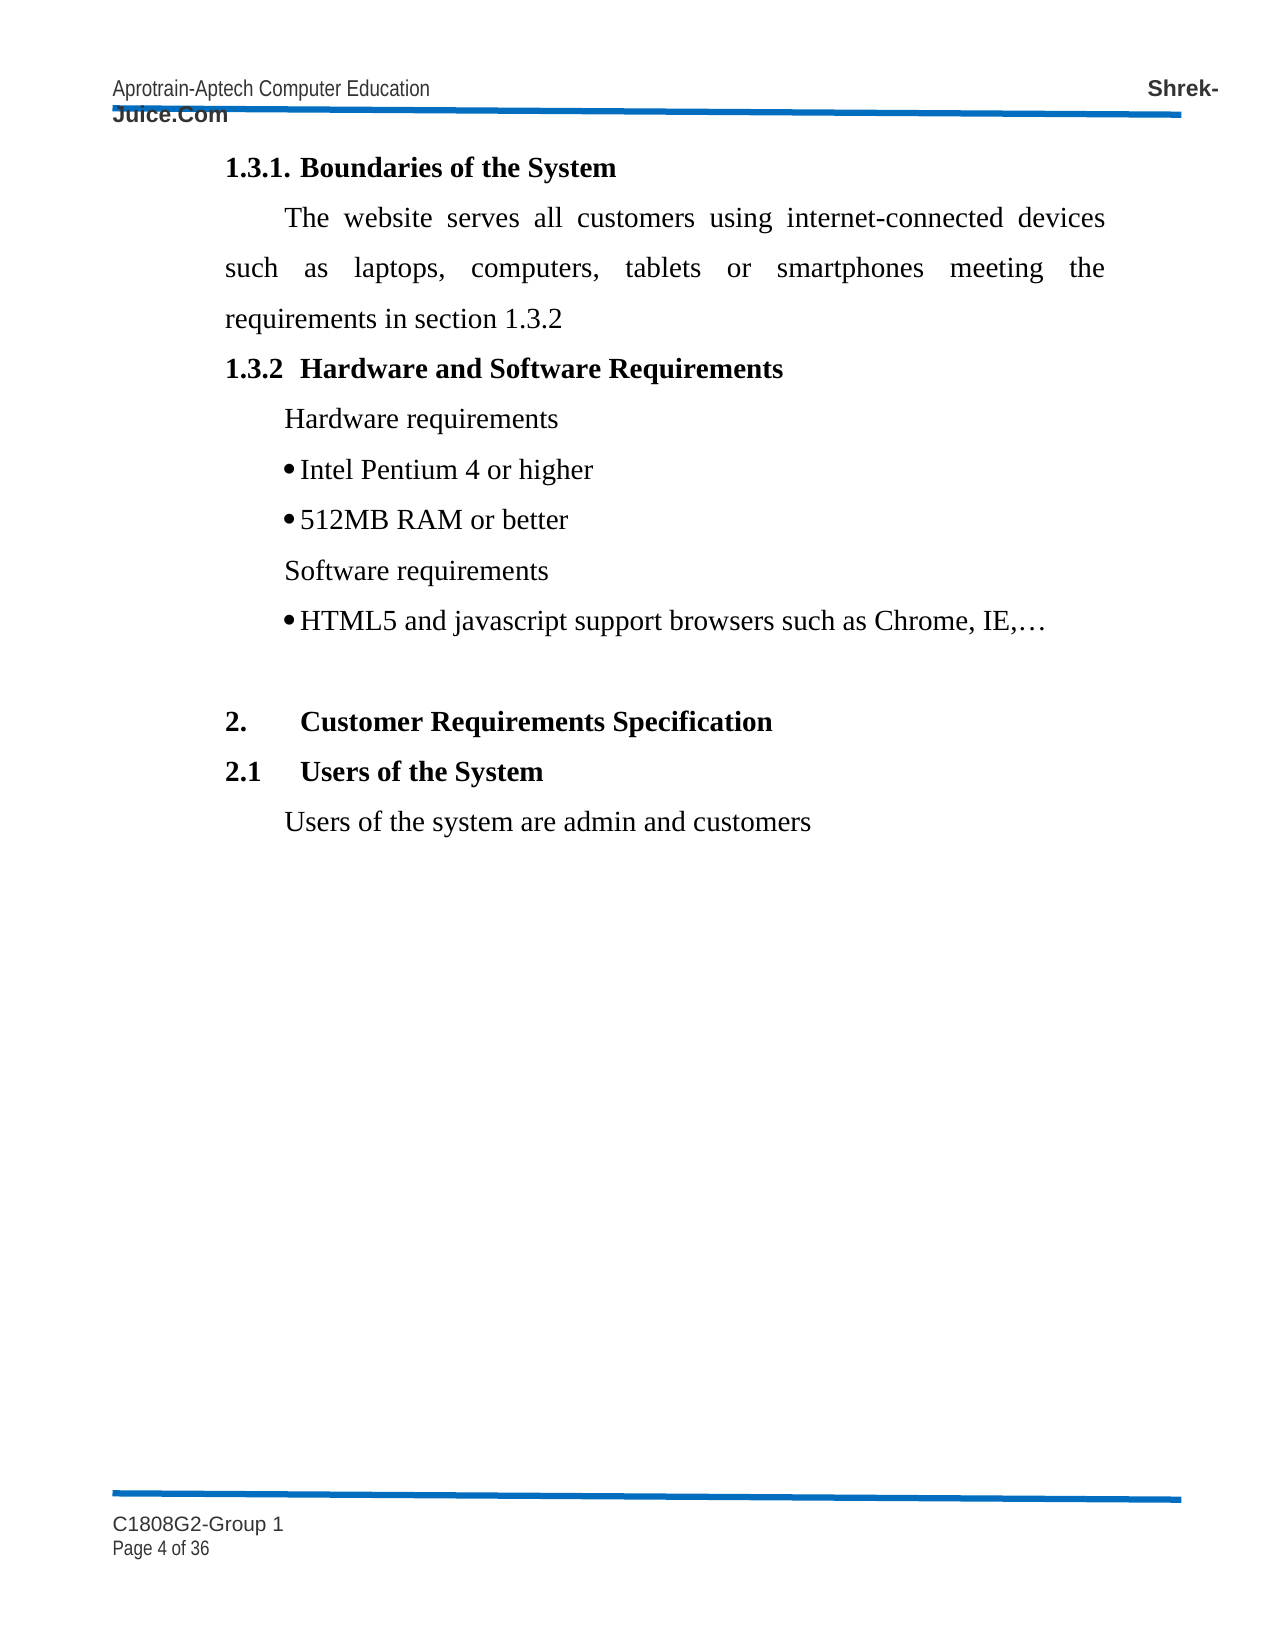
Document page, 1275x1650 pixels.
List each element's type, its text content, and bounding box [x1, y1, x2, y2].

subtitle Boundaries of the System [225, 150, 1106, 183]
list Users of the System [225, 754, 1106, 788]
subtitle Customer Requirements Specification [225, 704, 1106, 737]
text Software requirements [225, 553, 1106, 586]
text Users of the system are admin and customers [225, 804, 1106, 838]
list 512MB RAM or better [225, 502, 1106, 536]
text Hardware requirements [225, 402, 1106, 435]
text The website serves all customers using internet-connected devices such as laptops, computers, tablets or smartphones meeting the requirements in section 1.3.2 [225, 200, 1106, 334]
subtitle 1.3.2 Hardware and Software Requirements [225, 351, 1106, 385]
list Intel Pentium 4 or higher [225, 452, 1106, 486]
list HTML5 and javascript support browsers such as Chrome, IE,… [225, 603, 1106, 637]
